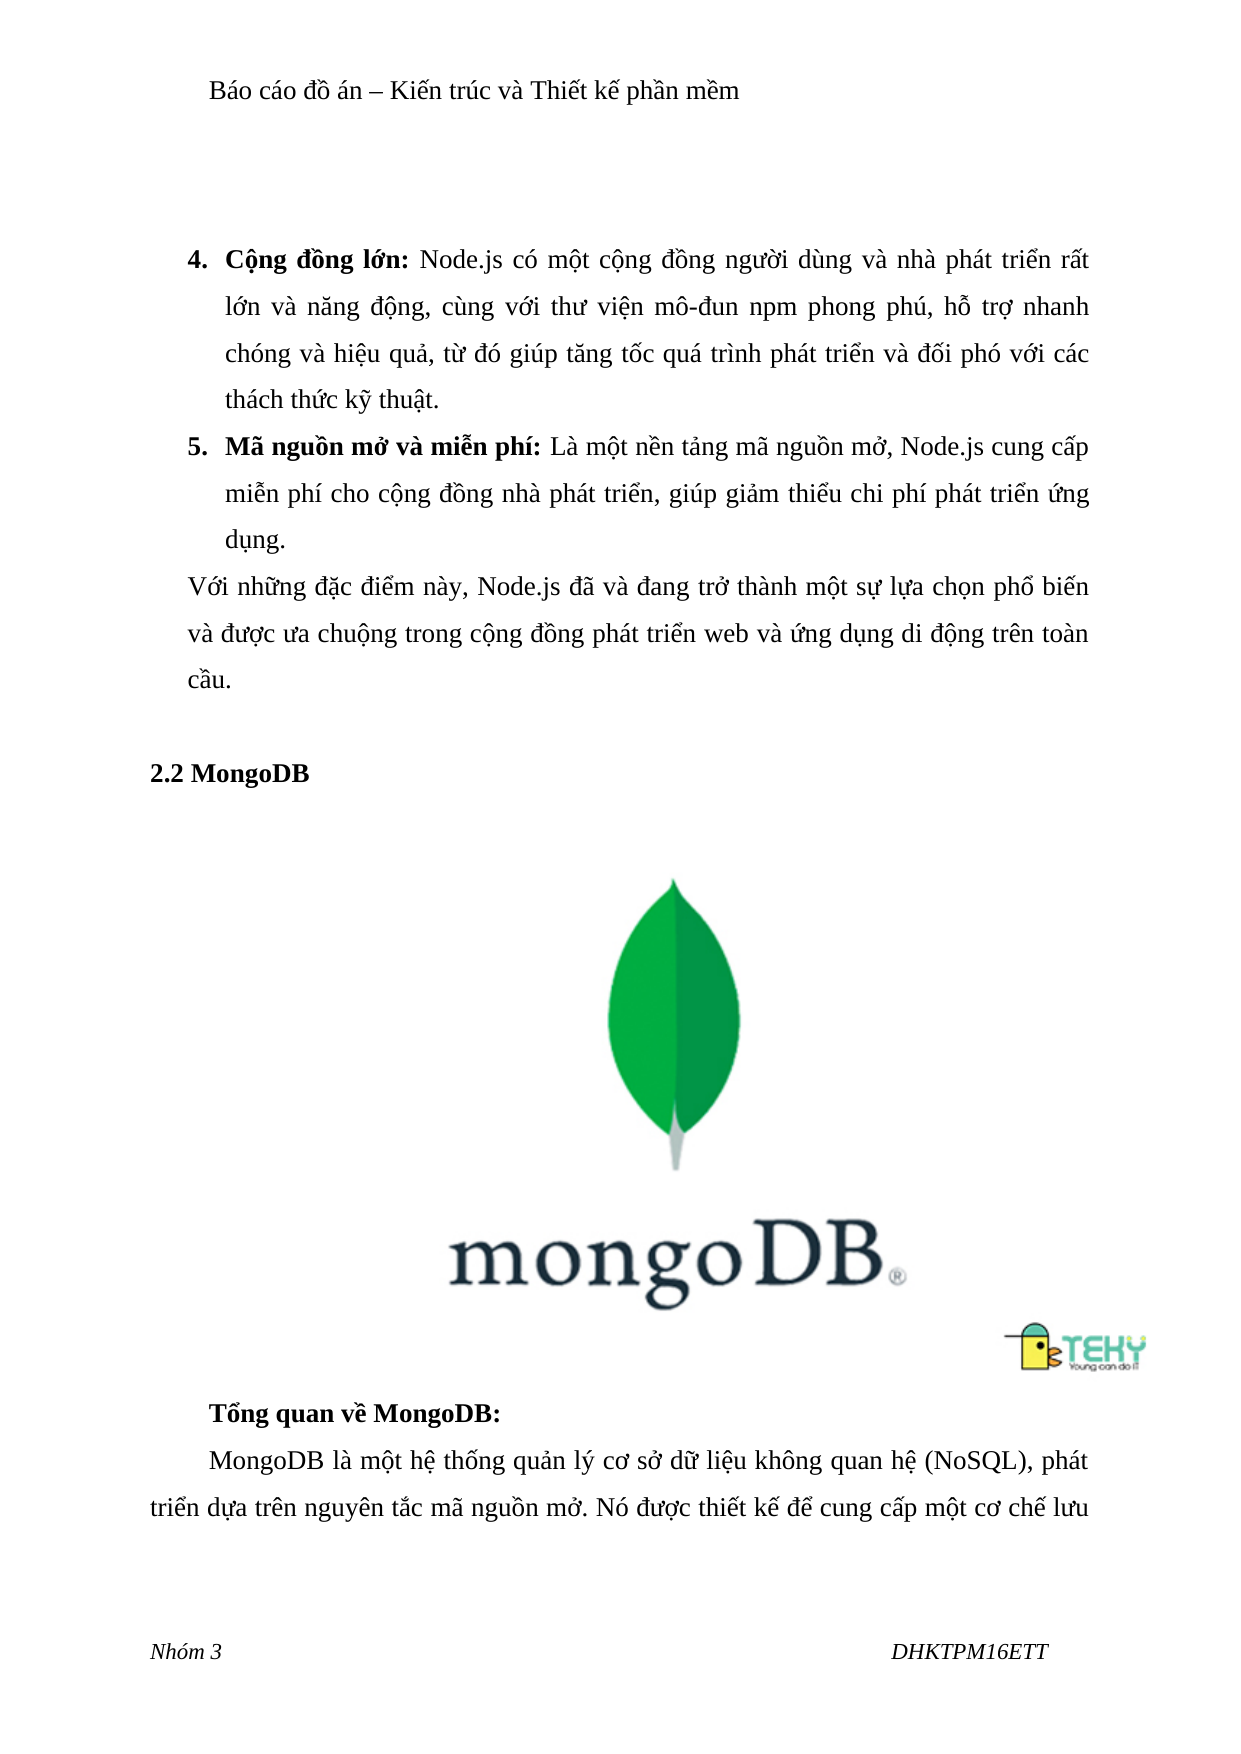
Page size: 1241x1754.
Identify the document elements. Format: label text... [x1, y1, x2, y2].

list Cộng đồng lớn: Node.js có một cộng đồng người dùng và nhà phát triển rất lớn và năng động, cùng với thư viện mô-đun npm phong phú, hỗ trợ nhanh chóng và hiệu quả, từ đó giúp tăng tốc quá trình phát triển và đối phó với các thách thức kỹ thuật. [187, 243, 1090, 414]
text Với những đặc điểm này, Node.js đã và đang trở thành một sự lựa chọn phổ biến và được ưa chuộng trong cộng đồng phát triển web và ứng dụng di động trên toàn cầu.Top of Form [187, 570, 1090, 694]
subtitle MongoDB [150, 757, 1090, 788]
list Mã nguồn mở và miễn phí: Là một nền tảng mã nguồn mở, Node.js cung cấp miễn phí cho cộng đồng nhà phát triển, giúp giảm thiểu chi phí phát triển ứng dụng. [187, 430, 1090, 554]
picture [208, 803, 1149, 1382]
text Tổng quan về MongoDB: [150, 1397, 1090, 1429]
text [150, 1444, 1090, 1522]
